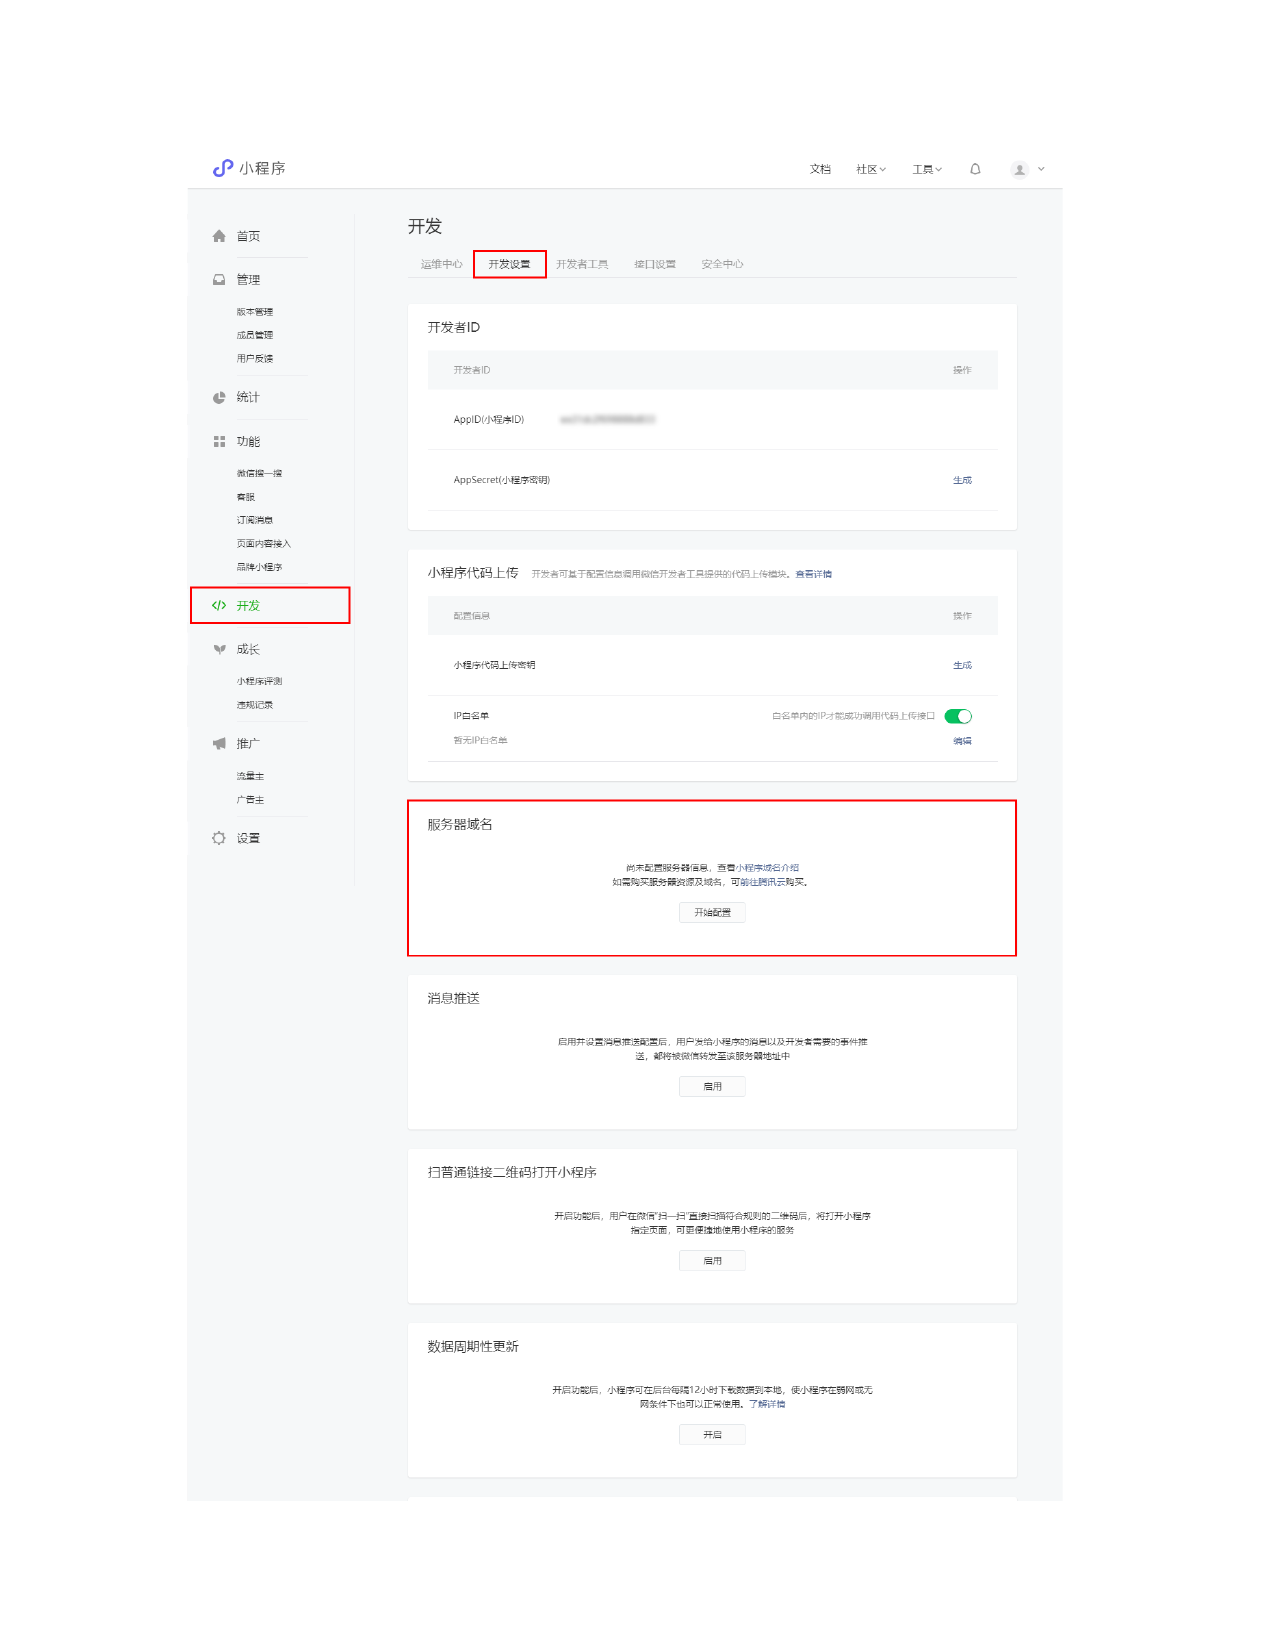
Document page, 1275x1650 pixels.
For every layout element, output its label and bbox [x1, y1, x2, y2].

picture [187, 150, 1063, 1501]
